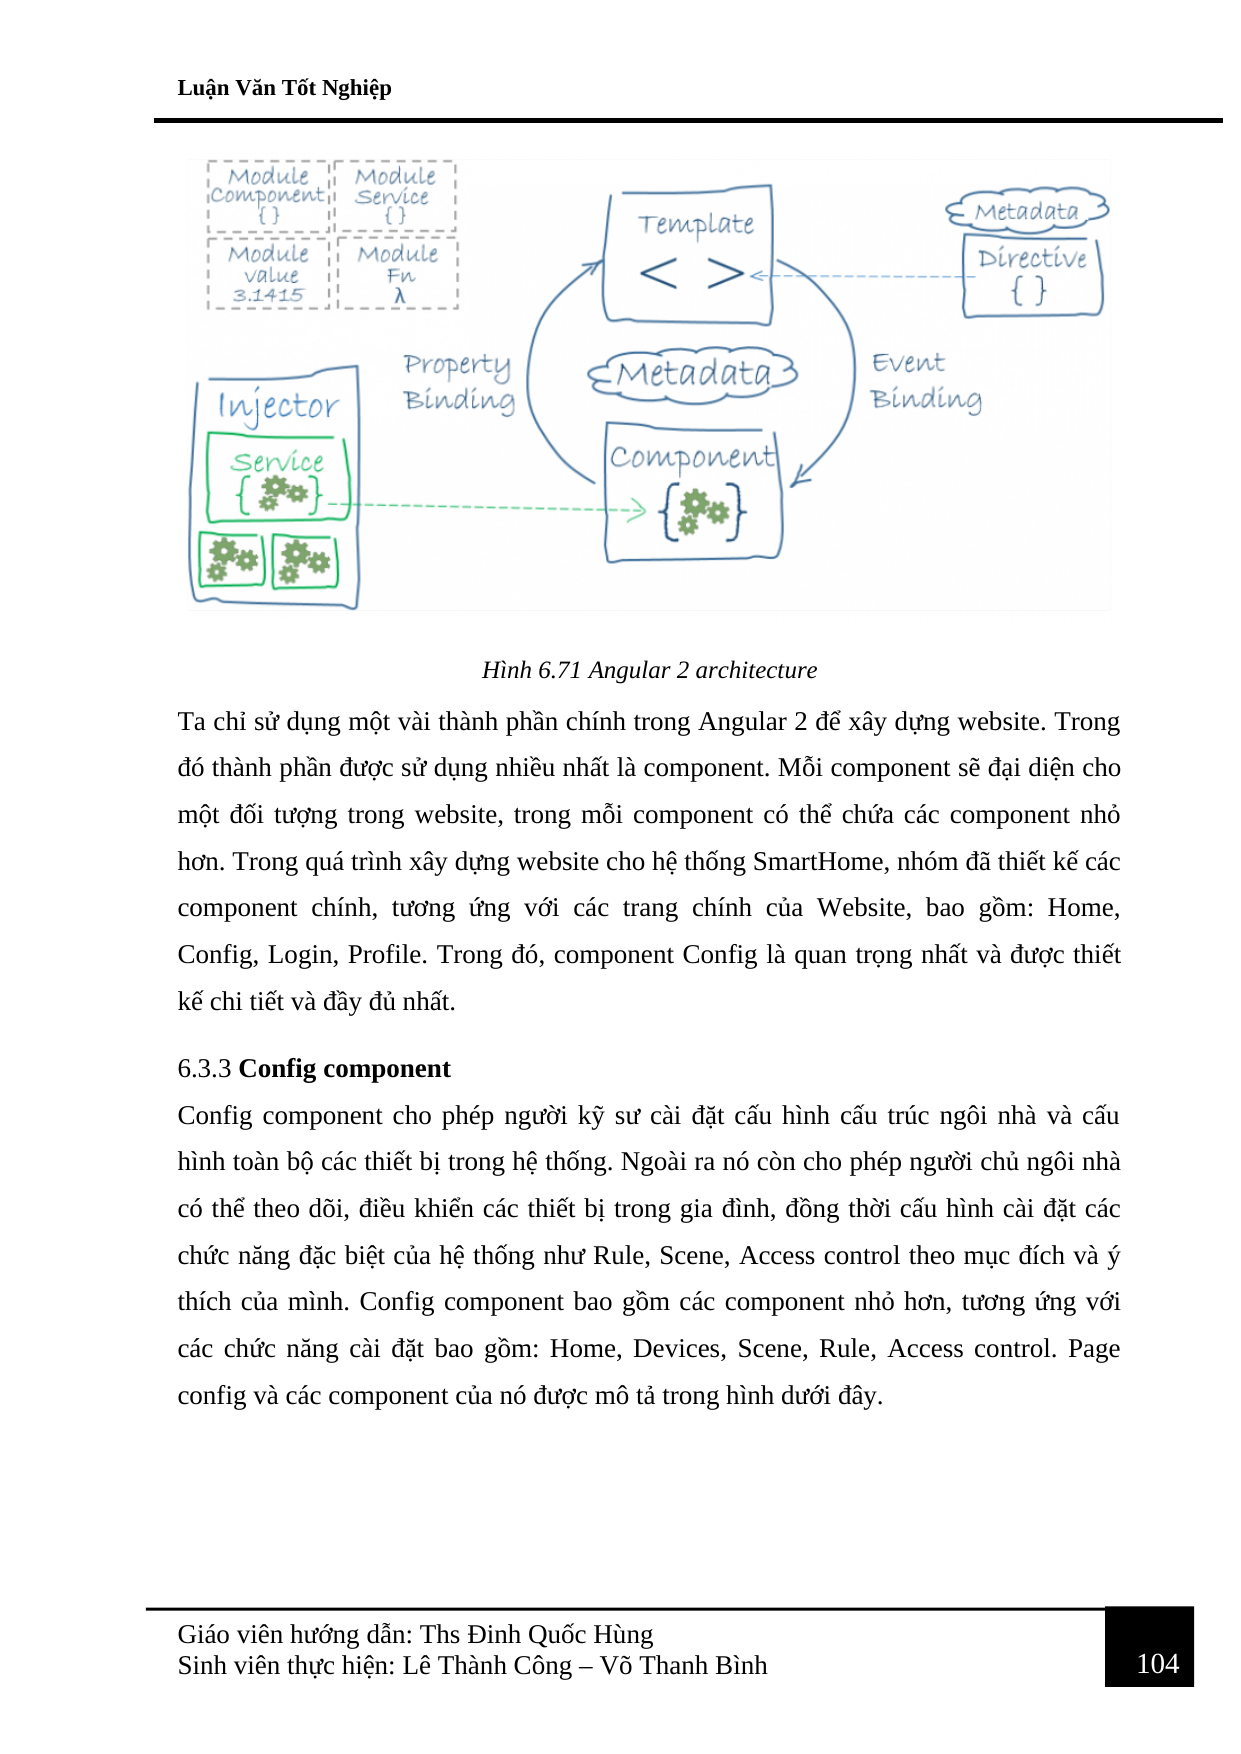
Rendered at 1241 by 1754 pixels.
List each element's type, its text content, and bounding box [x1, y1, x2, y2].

text Config component cho phép người kỹ sư cài đặt cấu hình cấu trúc ngôi nhà và cấu hình toàn bộ các thiết bị trong hệ thống. Ngoài ra nó còn cho phép người chủ ngôi nhà có thể theo dõi, điều khiển các thiết bị trong gia đình, đồng thời cấu hình cài đặt các chức năng đặc biệt của hệ thống như Rule, Scene, Access control theo mục đích và ý thích của mình. Config component bao gồm các component nhỏ hơn, tương ứng với các chức năng cài đặt bao gồm: Home, Devices, Scene, Rule, Access control. Page config và các component của nó được mô tả trong hình dưới đây. [177, 1099, 1122, 1410]
subtitle Config component [177, 1052, 1122, 1083]
picture [185, 150, 1114, 621]
text Ta chỉ sử dụng một vài thành phần chính trong Angular 2 để xây dựng website. Trong đó thành phần được sử dụng nhiều nhất là component. Mỗi component sẽ đại diện cho một đối tượng trong website, trong mỗi component có thể chứa các component nhỏ hơn. Trong quá trình xây dựng website cho hệ thống SmartHome, nhóm đã thiết kế các component chính, tương ứng với các trang chính của Website, bao gồm: Home, Config, Login, Profile. Trong đó, component Config là quan trọng nhất và được thiết kế chi tiết và đầy đủ nhất. [177, 705, 1122, 1016]
